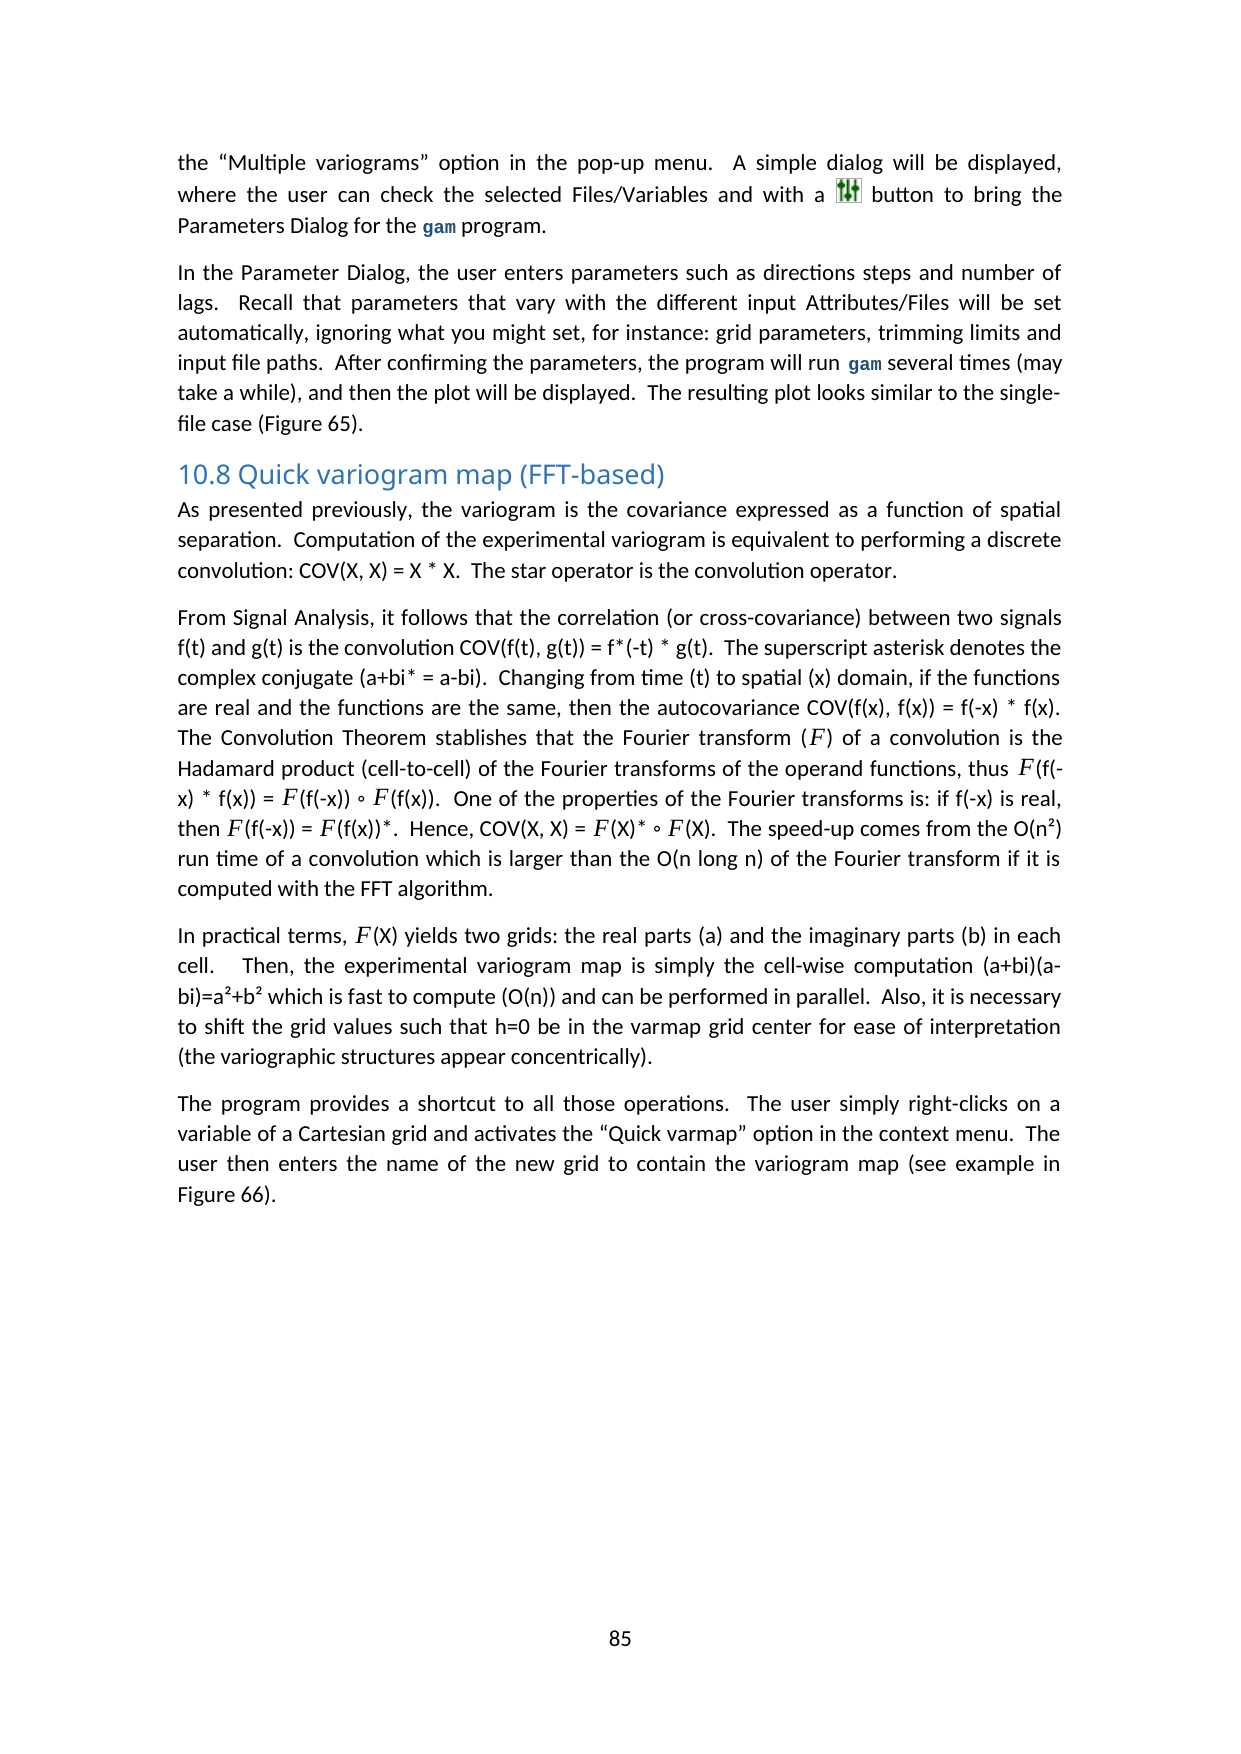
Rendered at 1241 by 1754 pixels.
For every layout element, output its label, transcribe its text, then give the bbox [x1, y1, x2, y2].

text The program provides a shortcut to all those operations. The user simply right-clicks on a variable of a Cartesian grid and activates the “Quick varmap” option in the context menu. The user then enters the name of the new grid to contain the variogram map (see example in Figure 63). [177, 1089, 1063, 1208]
text In practical terms, (X) yields two grids: the real parts (a) and the imaginary parts (b) in each cell. Then, the experimental variogram map is simply the cell-wise computation (a+bi)(a-bi)=a²+b² which is fast to compute (O(n)) and can be performed in parallel. Also, it is necessary to shift the grid values such that h=0 be in the varmap grid center for ease of interpretation (the variographic structures appear concentrically). [177, 921, 1063, 1070]
text From Signal Analysis, it follows that the correlation (or cross-covariance) between two signals f(t) and g(t) is the convolution COV(f(t), g(t)) = f*(-t) * g(t). The superscript asterisk denotes the complex conjugate (a+bi* = a-bi). Changing from time (t) to spatial (x) domain, if the functions are real and the functions are the same, then the autocovariance COV(f(x), f(x)) = f(-x) * f(x). The Convolution Theorem stablishes that the Fourier transform () of a convolution is the Hadamard product (cell-to-cell) of the Fourier transforms of the operand functions, thus (f(-x) * f(x)) = (f(-x)) ◦ (f(x)). One of the properties of the Fourier transforms is: if f(-x) is real, then (f(-x)) = (f(x))*. Hence, COV(X, X) = (X)* ◦ (X). The speed-up comes from the O(n²) run time of a convolution which is larger than the O(n long n) of the Fourier transform if it is computed with the FFT algorithm. [177, 603, 1063, 902]
subtitle Quick variogram map (FFT-based) [177, 456, 1063, 492]
text As presented previously, the variogram is the covariance expressed as a function of spatial separation. Computation of the experimental variogram is equivalent to performing a discrete convolution: COV(X, X) = X * X. The star operator is the convolution operator. [177, 495, 1063, 584]
picture [837, 179, 861, 202]
text In the Parameter Dialog, the user enters parameters such as directions steps and number of lags. Recall that parameters that vary with the different input Attributes/Files will be set automatically, ignoring what you might set, for instance: grid parameters, trimming limits and input file paths. After confirming the parameters, the program will run gam several times (may take a while), and then the plot will be displayed. The resulting plot looks similar to the single-file case (Figure 62). [177, 258, 1063, 437]
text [177, 148, 1063, 239]
